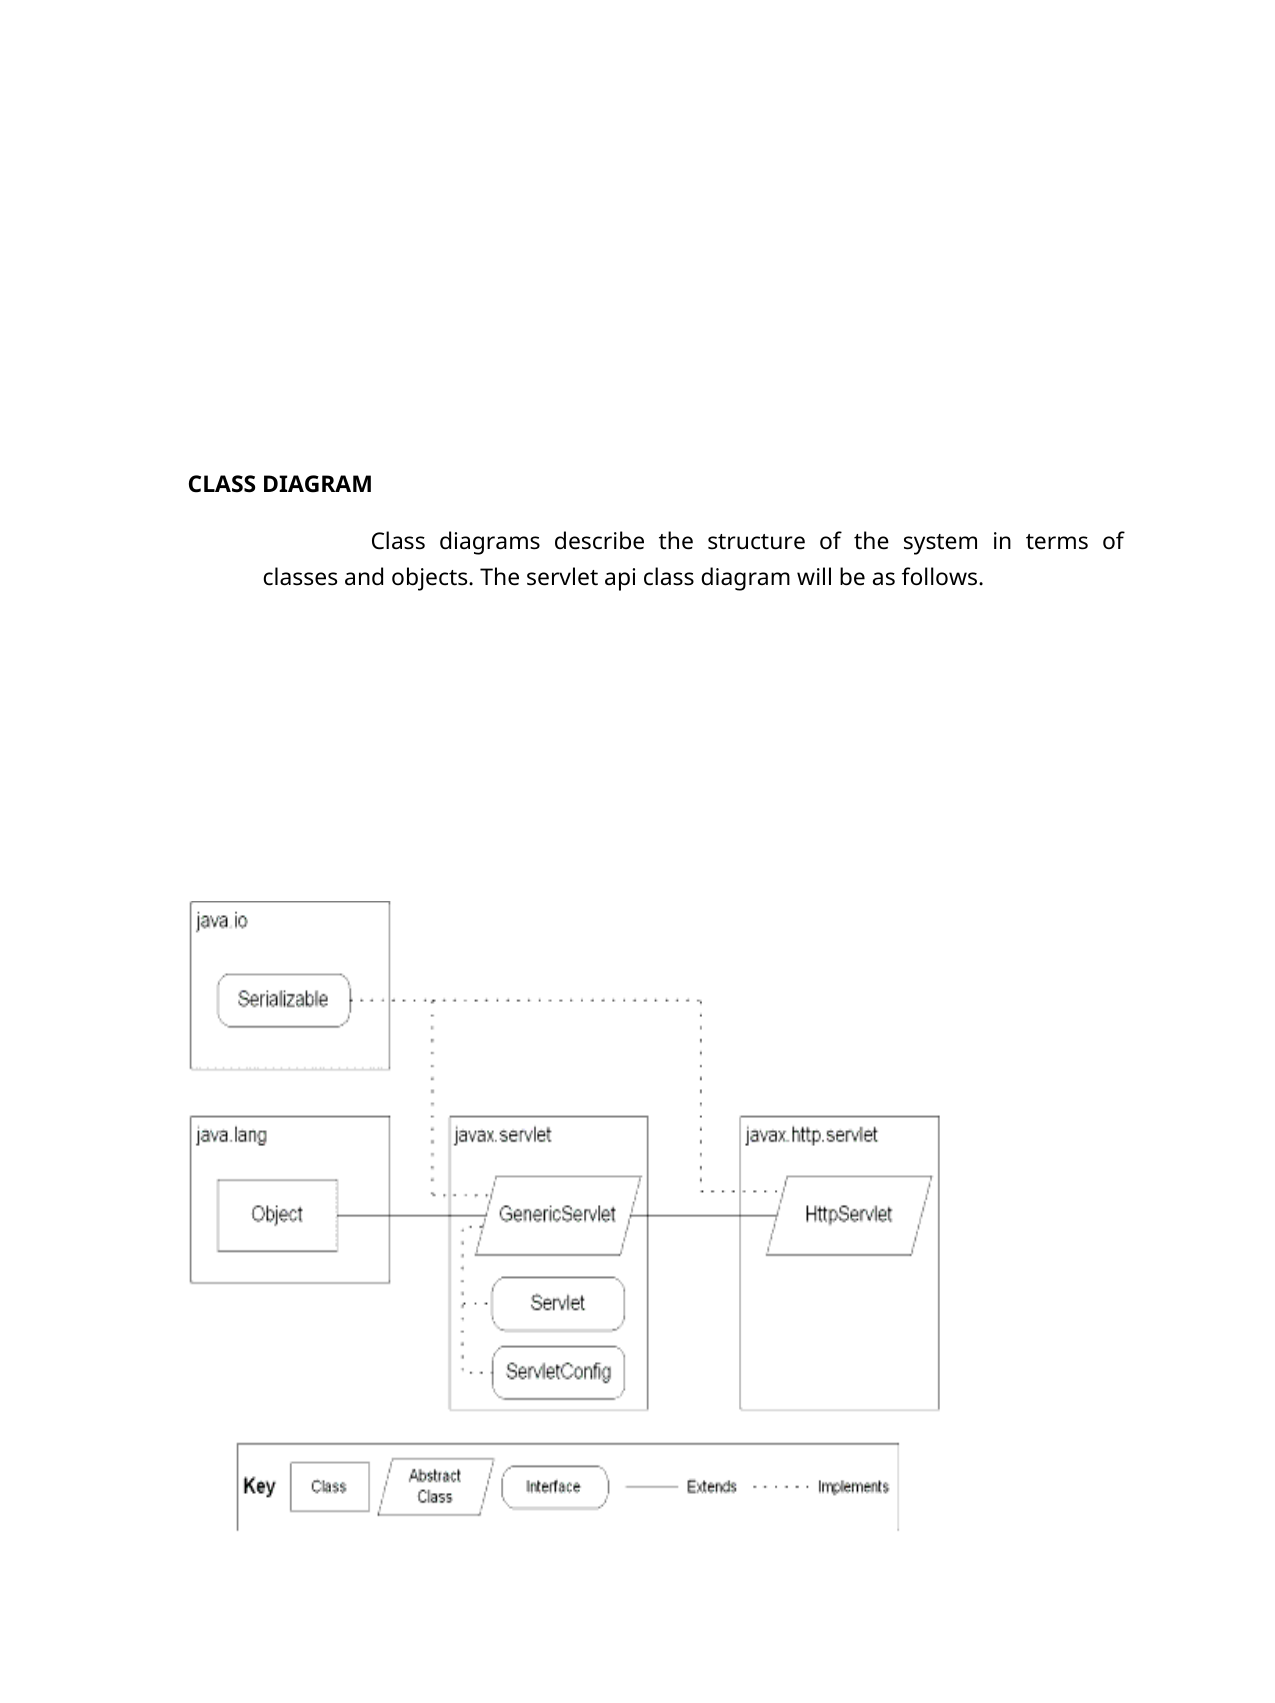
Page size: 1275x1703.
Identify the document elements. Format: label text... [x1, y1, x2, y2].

text CLASS DIAGRAM [187, 468, 1125, 499]
picture [187, 901, 990, 1535]
text Class diagrams describe the structure of the system in terms of classes and objects. The servlet api class diagram will be as follows. [262, 525, 1125, 592]
